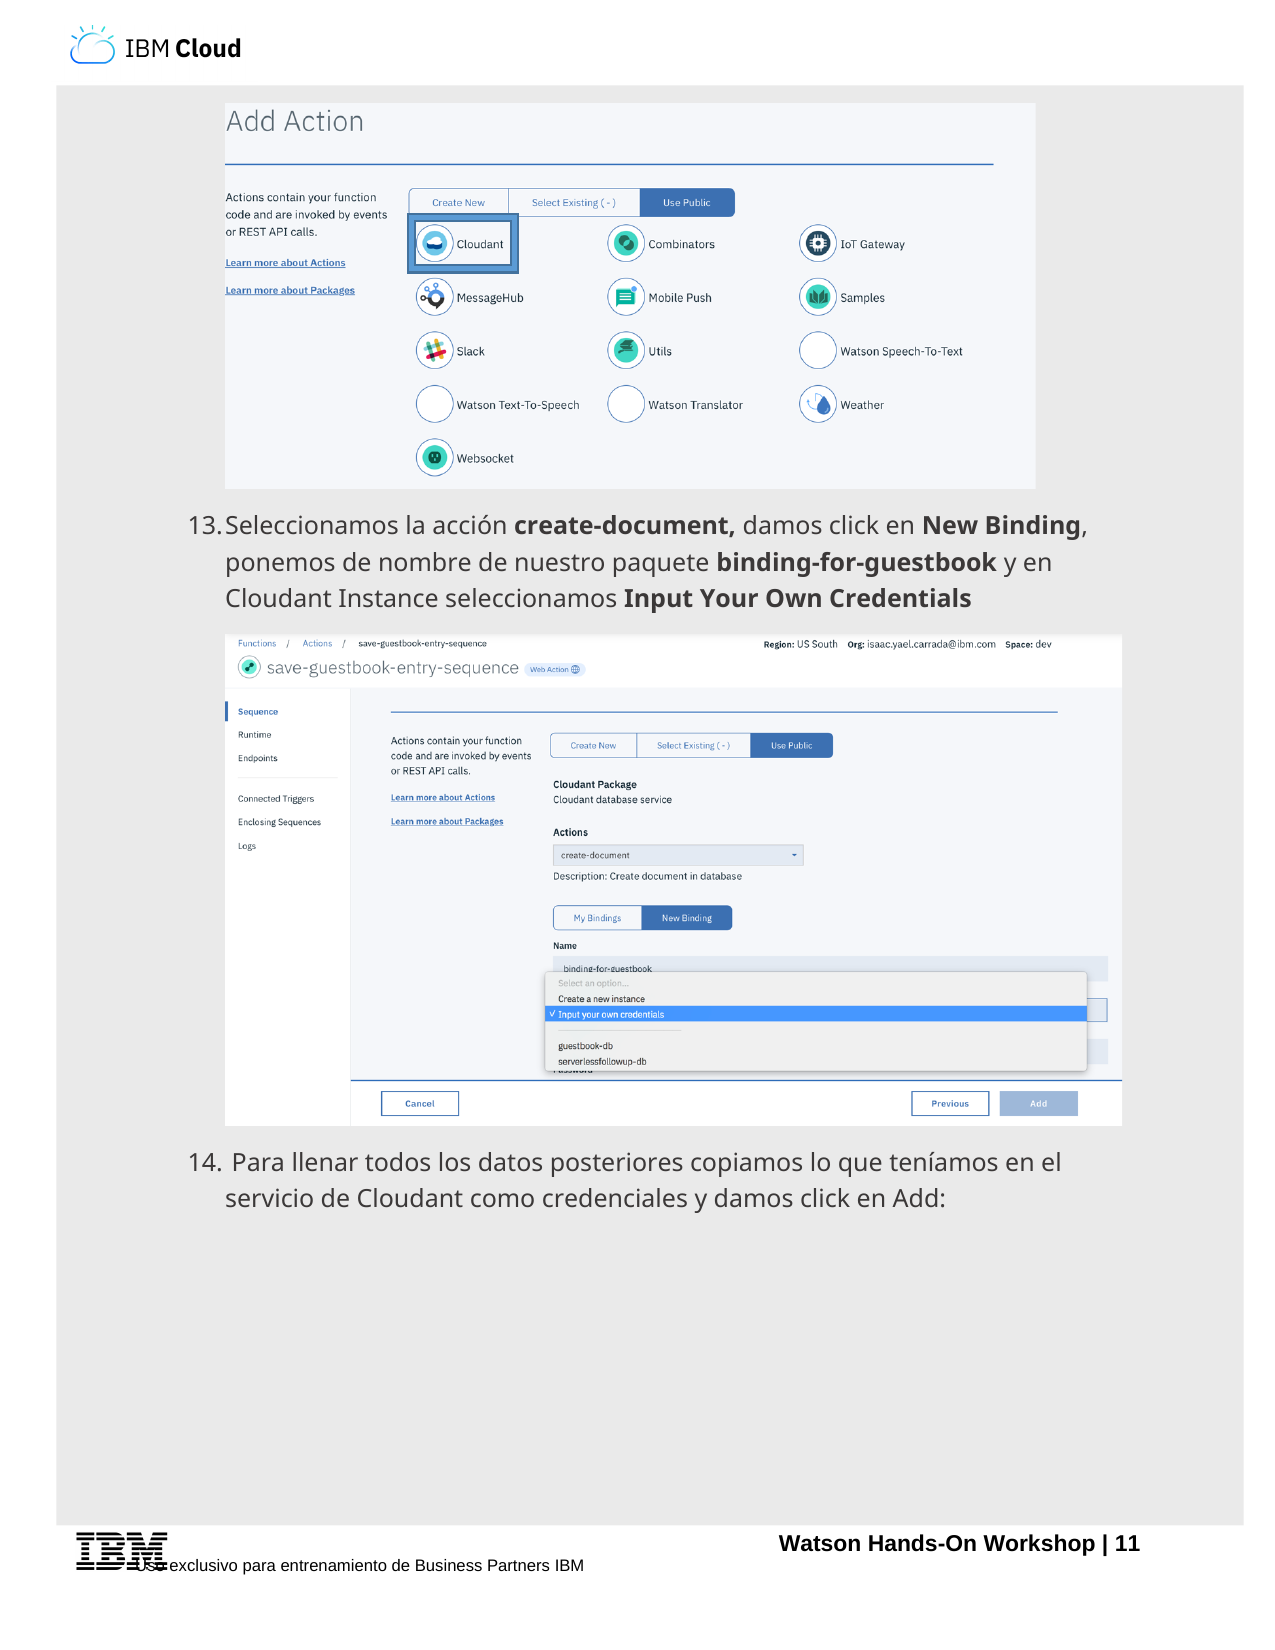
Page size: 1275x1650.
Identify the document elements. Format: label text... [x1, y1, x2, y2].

picture [225, 634, 1123, 1126]
list Seleccionamos la acción create-document, damos click en New Binding, ponemos de nombre de nuestro paquete binding-for-guestbook y en Cloudant Instance seleccionamos Input Your Own Credentials [187, 507, 1140, 615]
picture [51, 25, 259, 82]
list Para llenar todos los datos posteriores copiamos lo que teníamos en el servicio de Cloudant como credenciales y damos click en Add: [187, 1144, 1140, 1215]
picture [75, 1531, 170, 1572]
picture [225, 103, 1036, 489]
